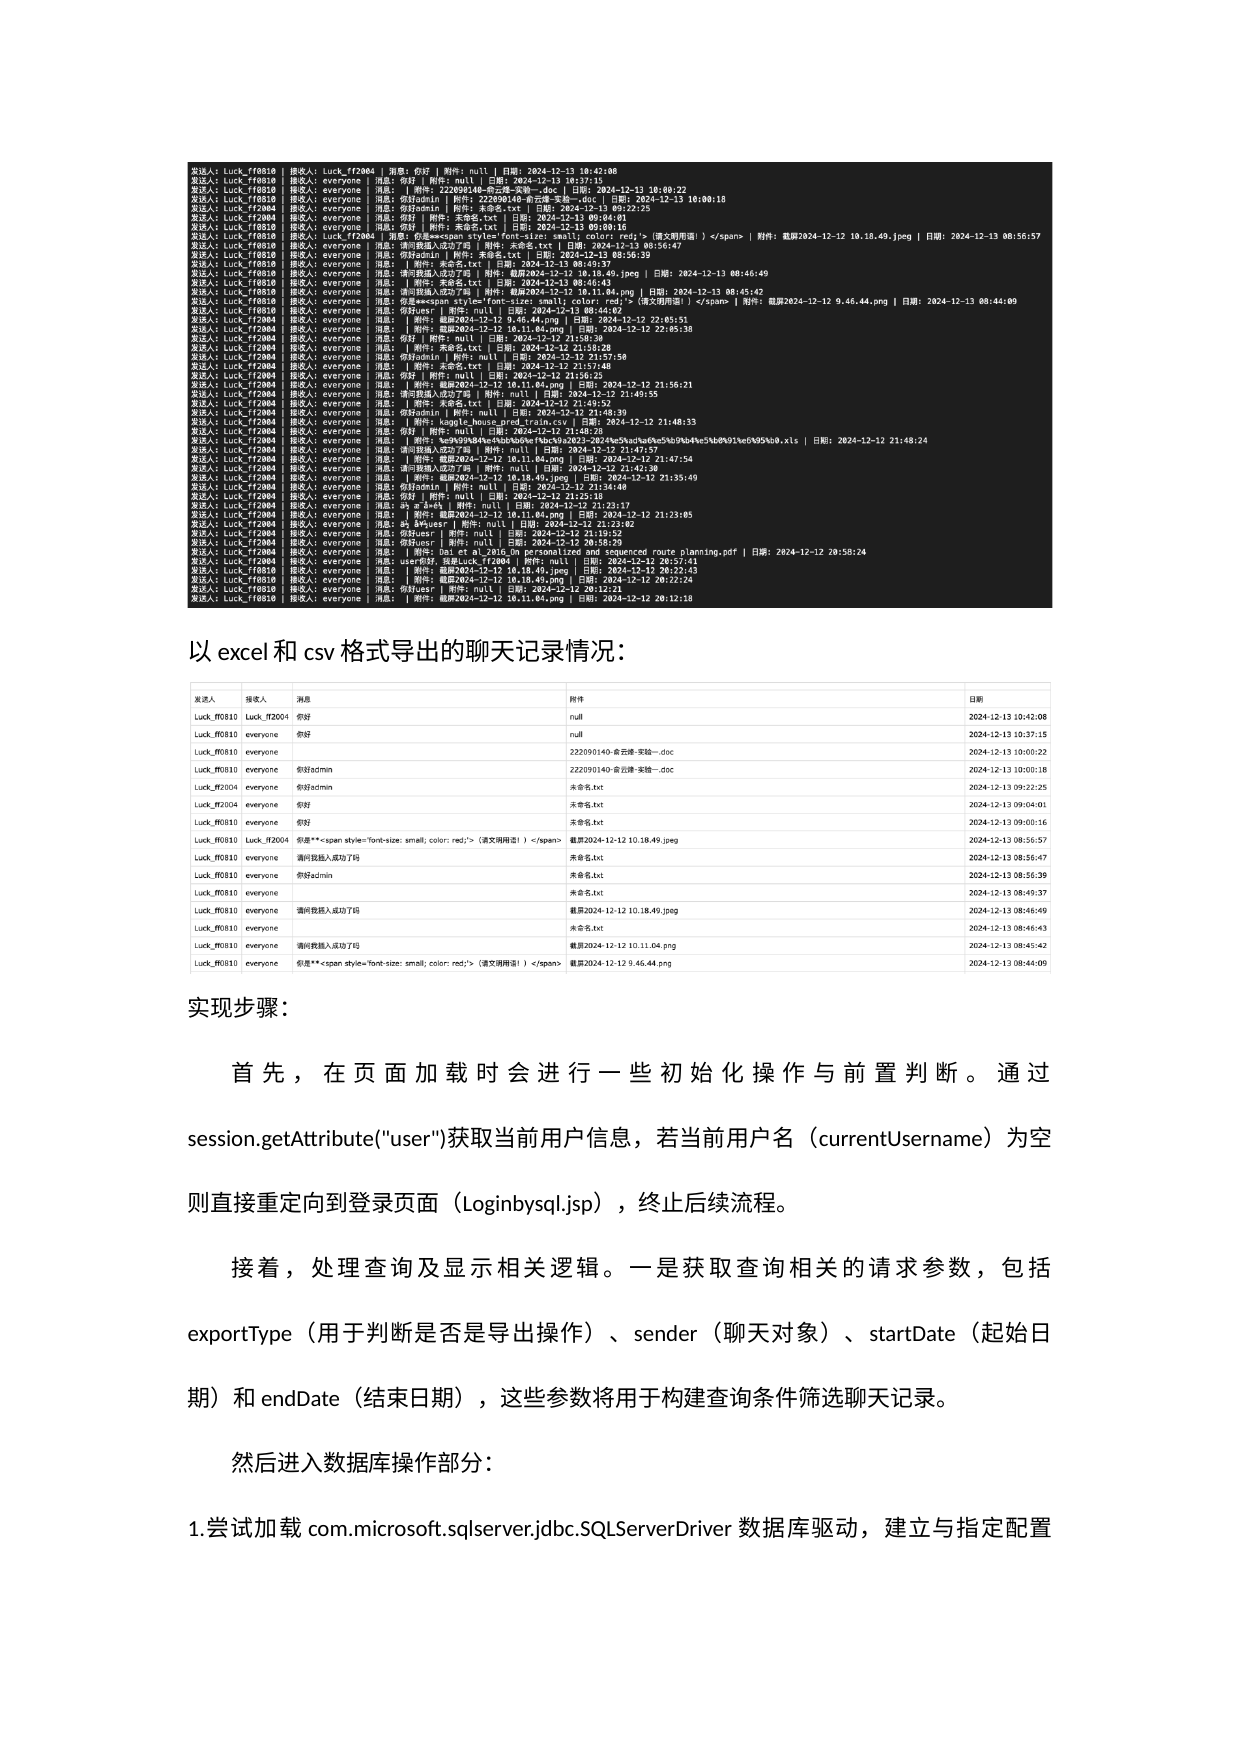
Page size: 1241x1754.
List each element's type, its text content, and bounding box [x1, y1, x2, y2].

list 接着，处理查询及显示相关逻辑。一是获取查询相关的请求参数，包括exportType（用于判断是否是导出操作）、sender（聊天对象）、startDate（起始日期）和endDate（结束日期），这些参数将用于构建查询条件筛选聊天记录。 [187, 1234, 1053, 1429]
picture [187, 682, 1053, 974]
picture [187, 162, 1053, 608]
list 实现步骤： [187, 974, 1053, 1039]
list 首先，在页面加载时会进行一些初始化操作与前置判断。通过session.getAttribute("user")获取当前用户信息，若当前用户名（currentUsername）为空，则直接重定向到登录页面（Loginbysql.jsp），终止后续流程。 [187, 1039, 1053, 1234]
list 以excel和csv格式导出的聊天记录情况： [187, 617, 1053, 682]
list 然后进入数据库操作部分： [187, 1429, 1053, 1494]
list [187, 1494, 1053, 1559]
